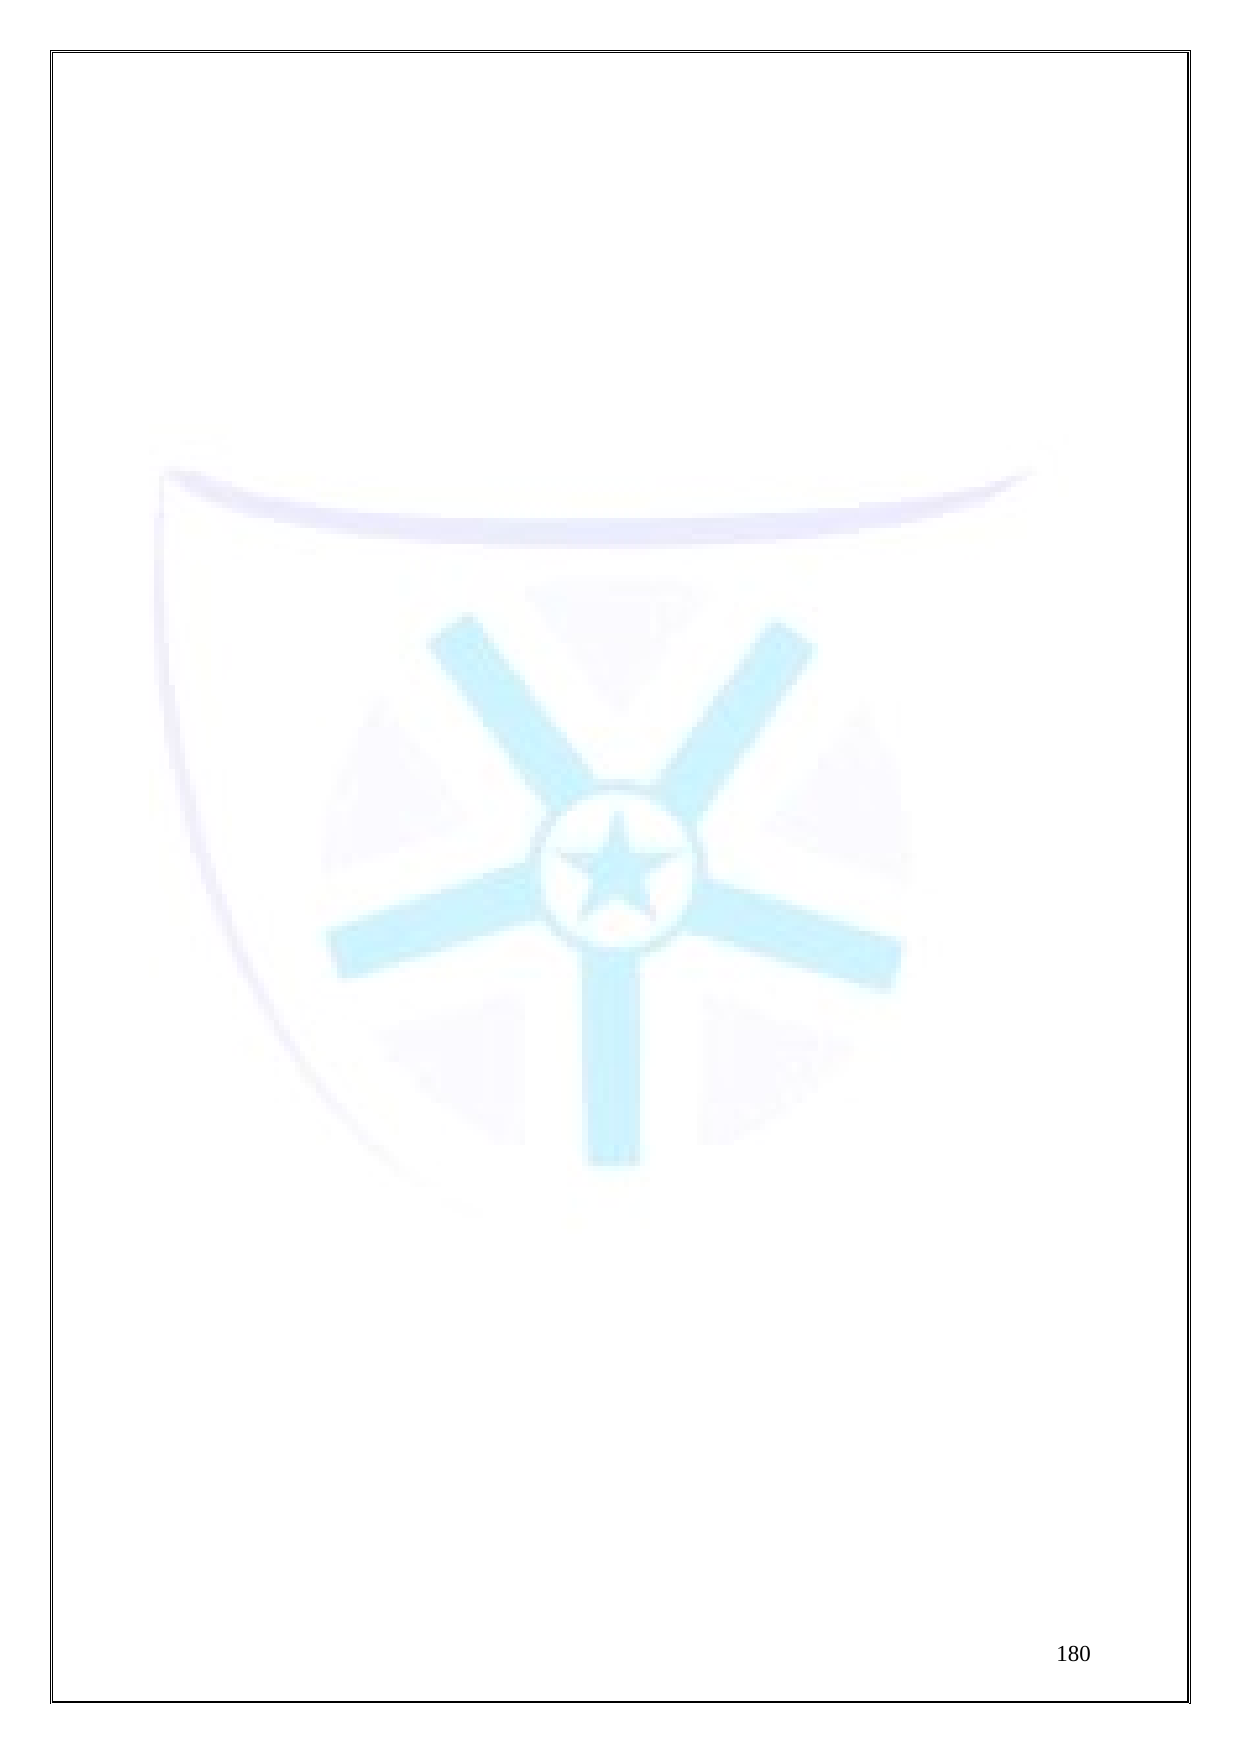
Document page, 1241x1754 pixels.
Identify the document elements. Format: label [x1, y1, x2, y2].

picture [149, 393, 1090, 1334]
